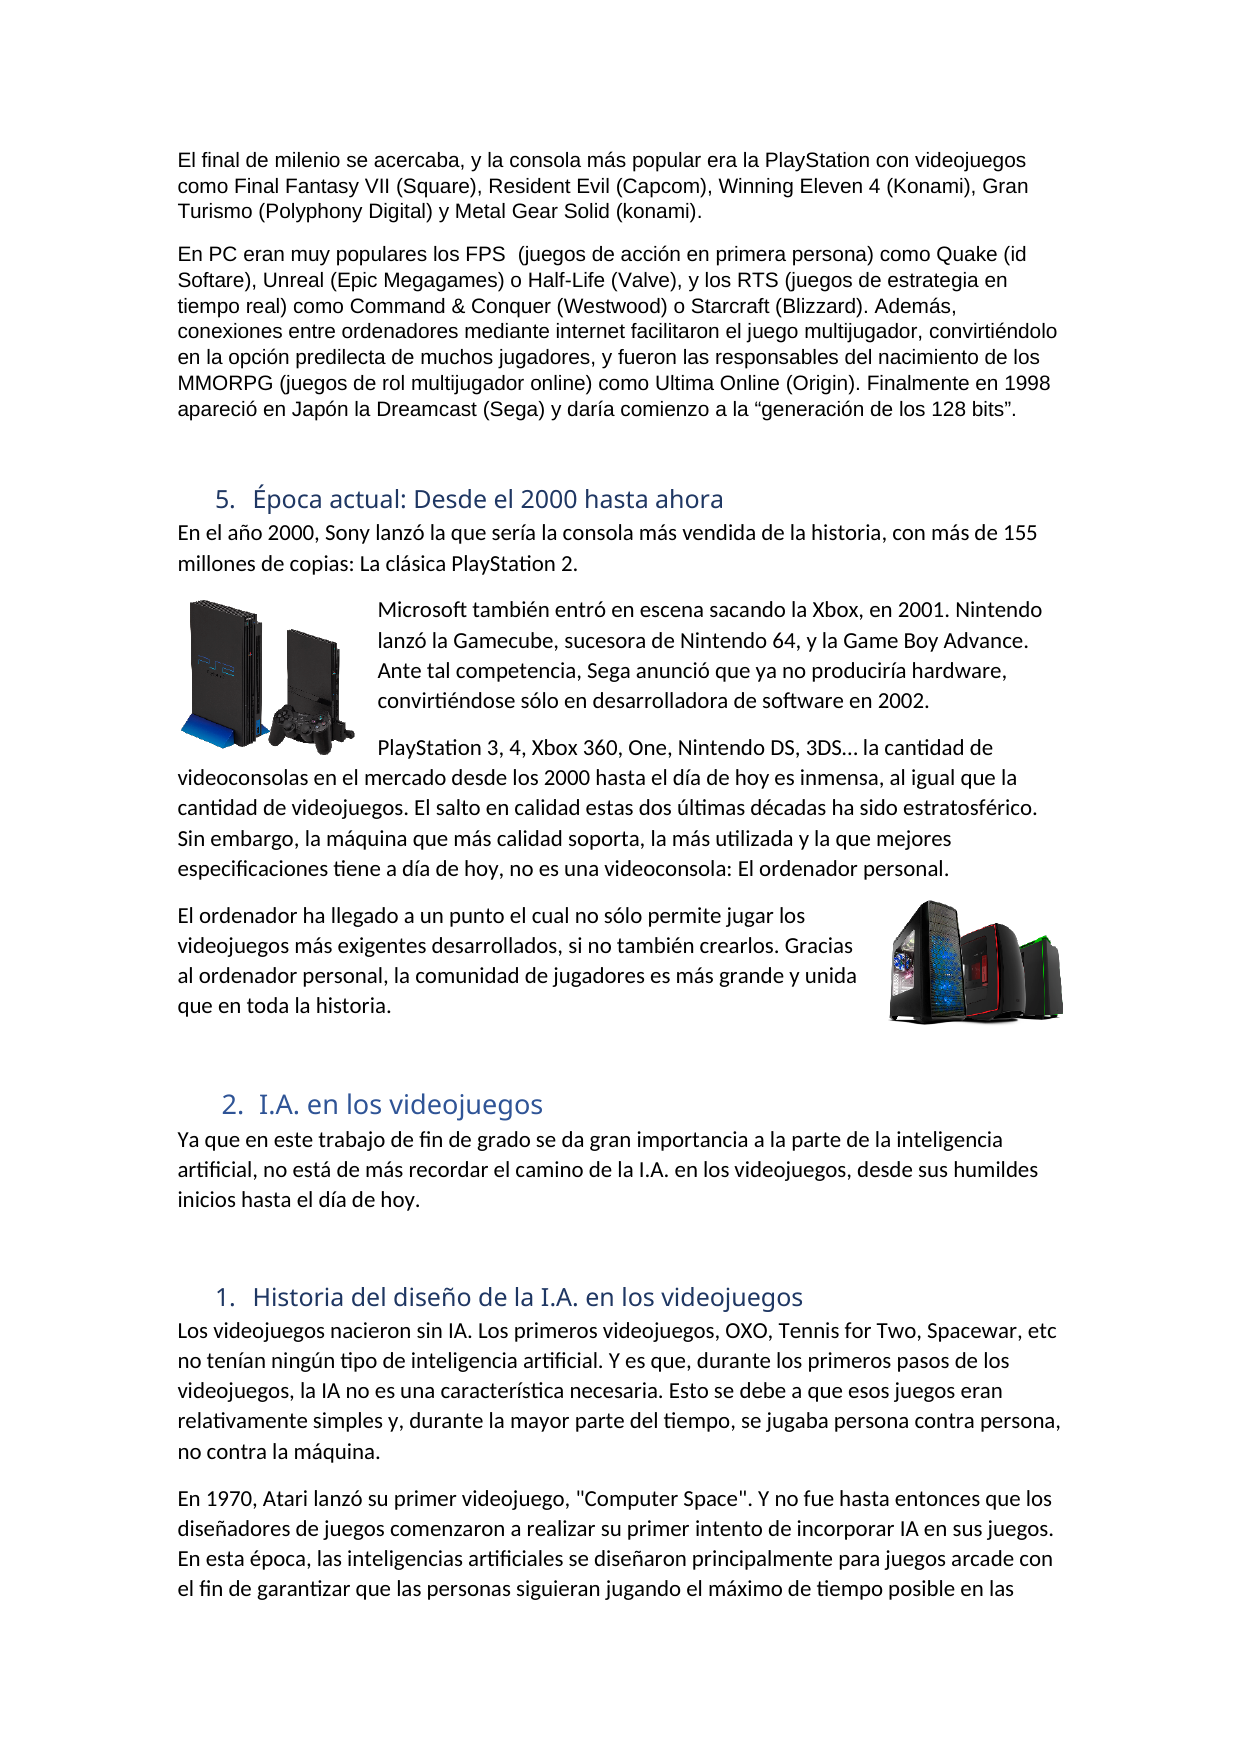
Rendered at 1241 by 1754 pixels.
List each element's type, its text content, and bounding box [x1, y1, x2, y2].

picture [177, 596, 359, 757]
text El ordenador ha llegado a un punto el cual no sólo permite jugar los videojuegos más exigentes desarrollados, si no también crearlos. Gracias al ordenador personal, la comunidad de jugadores es más grande y unida que en toda la historia. [177, 901, 887, 1019]
subtitle Época actual: Desde el 2000 hasta ahora [215, 482, 1063, 516]
text En el año 2000, Sony lanzó la que sería la consola más vendida de la historia, con más de 155 millones de copias: La clásica PlayStation 2. [177, 518, 1063, 577]
text El final de milenio se acercaba, y la consola más popular era la PlayStation con videojuegos como Final Fantasy VII (Square), Resident Evil (Capcom), Winning Eleven 4 (Konami), Gran Turismo (Polyphony Digital) y Metal Gear Solid (konami). [177, 148, 1063, 223]
subtitle Historia del diseño de la I.A. en los videojuegos [215, 1279, 1063, 1313]
text Microsoft también entró en escena sacando la Xbox, en 2001. Nintendo lanzó la Gamecube, sucesora de Nintendo 64, y la Game Boy Advance. Ante tal competencia, Sega anunció que ya no produciría hardware, convirtiéndose sólo en desarrolladora de software en 2002. [359, 596, 1063, 714]
text Ya que en este trabajo de fin de grado se da gran importancia a la parte de la inteligencia artificial, no está de más recordar el camino de la I.A. en los videojuegos, desde sus humildes inicios hasta el día de hoy. [177, 1125, 1063, 1213]
picture [887, 887, 1063, 1033]
subtitle I.A. en los videojuegos [221, 1085, 1063, 1122]
text PlayStation 3, 4, Xbox 360, One, Nintendo DS, 3DS… la cantidad de videoconsolas en el mercado desde los 2000 hasta el día de hoy es inmensa, al igual que la cantidad de videojuegos. El salto en calidad estas dos últimas décadas ha sido estratosférico. Sin embargo, la máquina que más calidad soporta, la más utilizada y la que mejores especificaciones tiene a día de hoy, no es una videoconsola: El ordenador personal. [177, 733, 1063, 882]
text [177, 1484, 1063, 1602]
text Los videojuegos nacieron sin IA. Los primeros videojuegos, OXO, Tennis for Two, Spacewar, etc no tenían ningún tipo de inteligencia artificial. Y es que, durante los primeros pasos de los videojuegos, la IA no es una característica necesaria. Esto se debe a que esos juegos eran relativamente simples y, durante la mayor parte del tiempo, se jugaba persona contra persona, no contra la máquina. [177, 1316, 1063, 1465]
text En PC eran muy populares los FPS (juegos de acción en primera persona) como Quake (id Softare), Unreal (Epic Megagames) o Half-Life (Valve), y los RTS (juegos de estrategia en tiempo real) como Command & Conquer (Westwood) o Starcraft (Blizzard). Además, conexiones entre ordenadores mediante internet facilitaron el juego multijugador, convirtiéndolo en la opción predilecta de muchos jugadores, y fueron las responsables del nacimiento de los MMORPG (juegos de rol multijugador online) como Ultima Online (Origin). Finalmente en 1998 apareció en Japón la Dreamcast (Sega) y daría comienzo a la “generación de los 128 bits”. [177, 242, 1063, 421]
